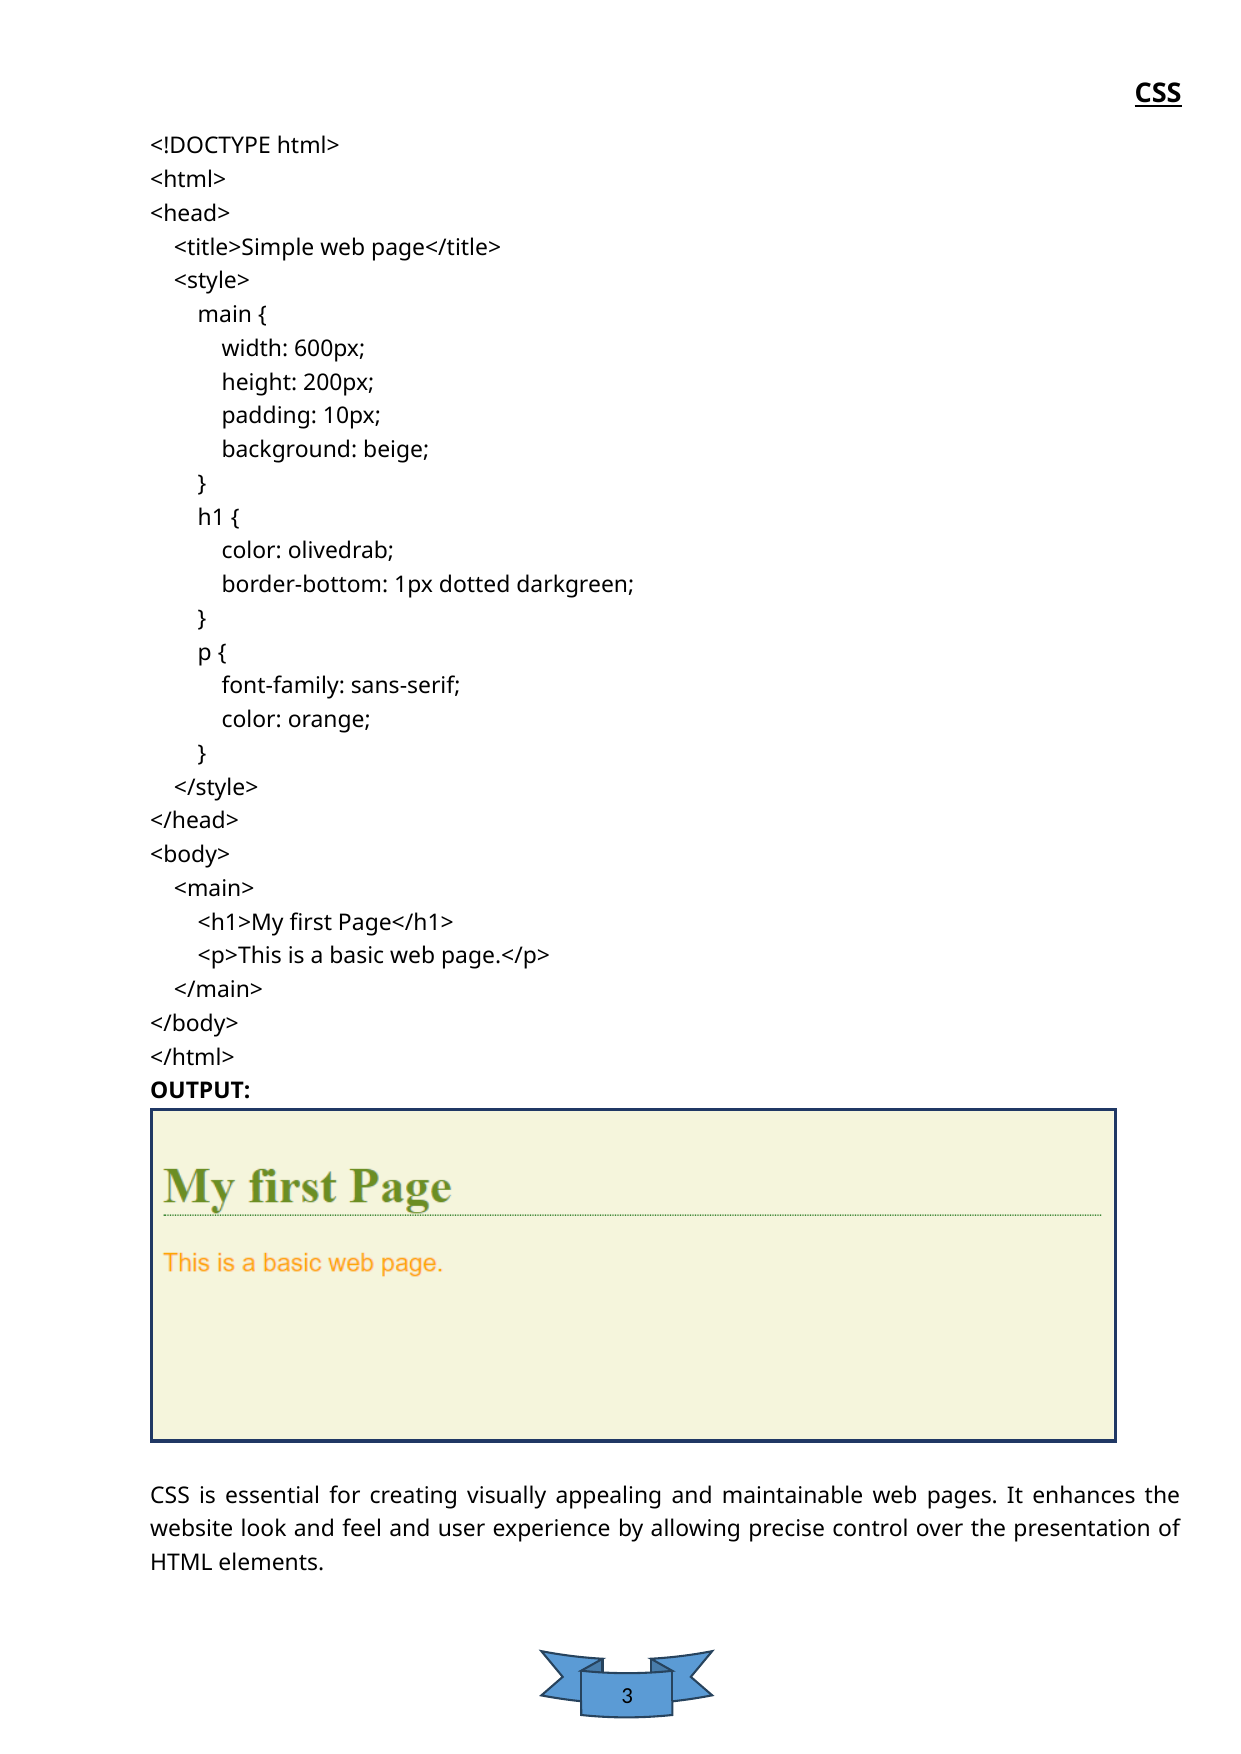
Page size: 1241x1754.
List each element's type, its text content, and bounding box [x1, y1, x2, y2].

text width: 600px; [150, 332, 1181, 363]
text main { [150, 298, 1181, 329]
picture [153, 1111, 1114, 1439]
text <title>Simple web page</title> [150, 231, 1181, 262]
text <p>This is a basic web page.</p> [150, 939, 1181, 971]
text border-bottom: 1px dotted darkgreen; [150, 568, 1181, 599]
text CSS is essential for creating visually appealing and maintainable web pages. It enhances the website look and feel and user experience by allowing precise control over the presentation of HTML elements. [150, 1479, 1181, 1577]
text color: olivedrab; [150, 534, 1181, 566]
text color: orange; [150, 703, 1181, 734]
text </main> [150, 973, 1181, 1004]
text OUTPUT: [150, 1074, 1181, 1106]
text <body> [150, 838, 1181, 869]
text <main> [150, 872, 1181, 903]
text <!DOCTYPE html> [150, 129, 1181, 161]
text h1 { [150, 501, 1181, 532]
text <style> [150, 264, 1181, 296]
text <h1>My first Page</h1> [150, 906, 1181, 937]
text </body> [150, 1007, 1181, 1038]
text } [150, 602, 1181, 633]
text p { [150, 636, 1181, 667]
text background: beige; [150, 433, 1181, 464]
text <html> [150, 163, 1181, 194]
text </head> [150, 804, 1181, 836]
text } [150, 467, 1181, 498]
text font-family: sans-serif; [150, 669, 1181, 701]
text padding: 10px; [150, 399, 1181, 431]
text </style> [150, 771, 1181, 802]
text } [150, 737, 1181, 768]
text </html> [150, 1041, 1181, 1072]
text <head> [150, 197, 1181, 228]
text height: 200px; [150, 366, 1181, 397]
